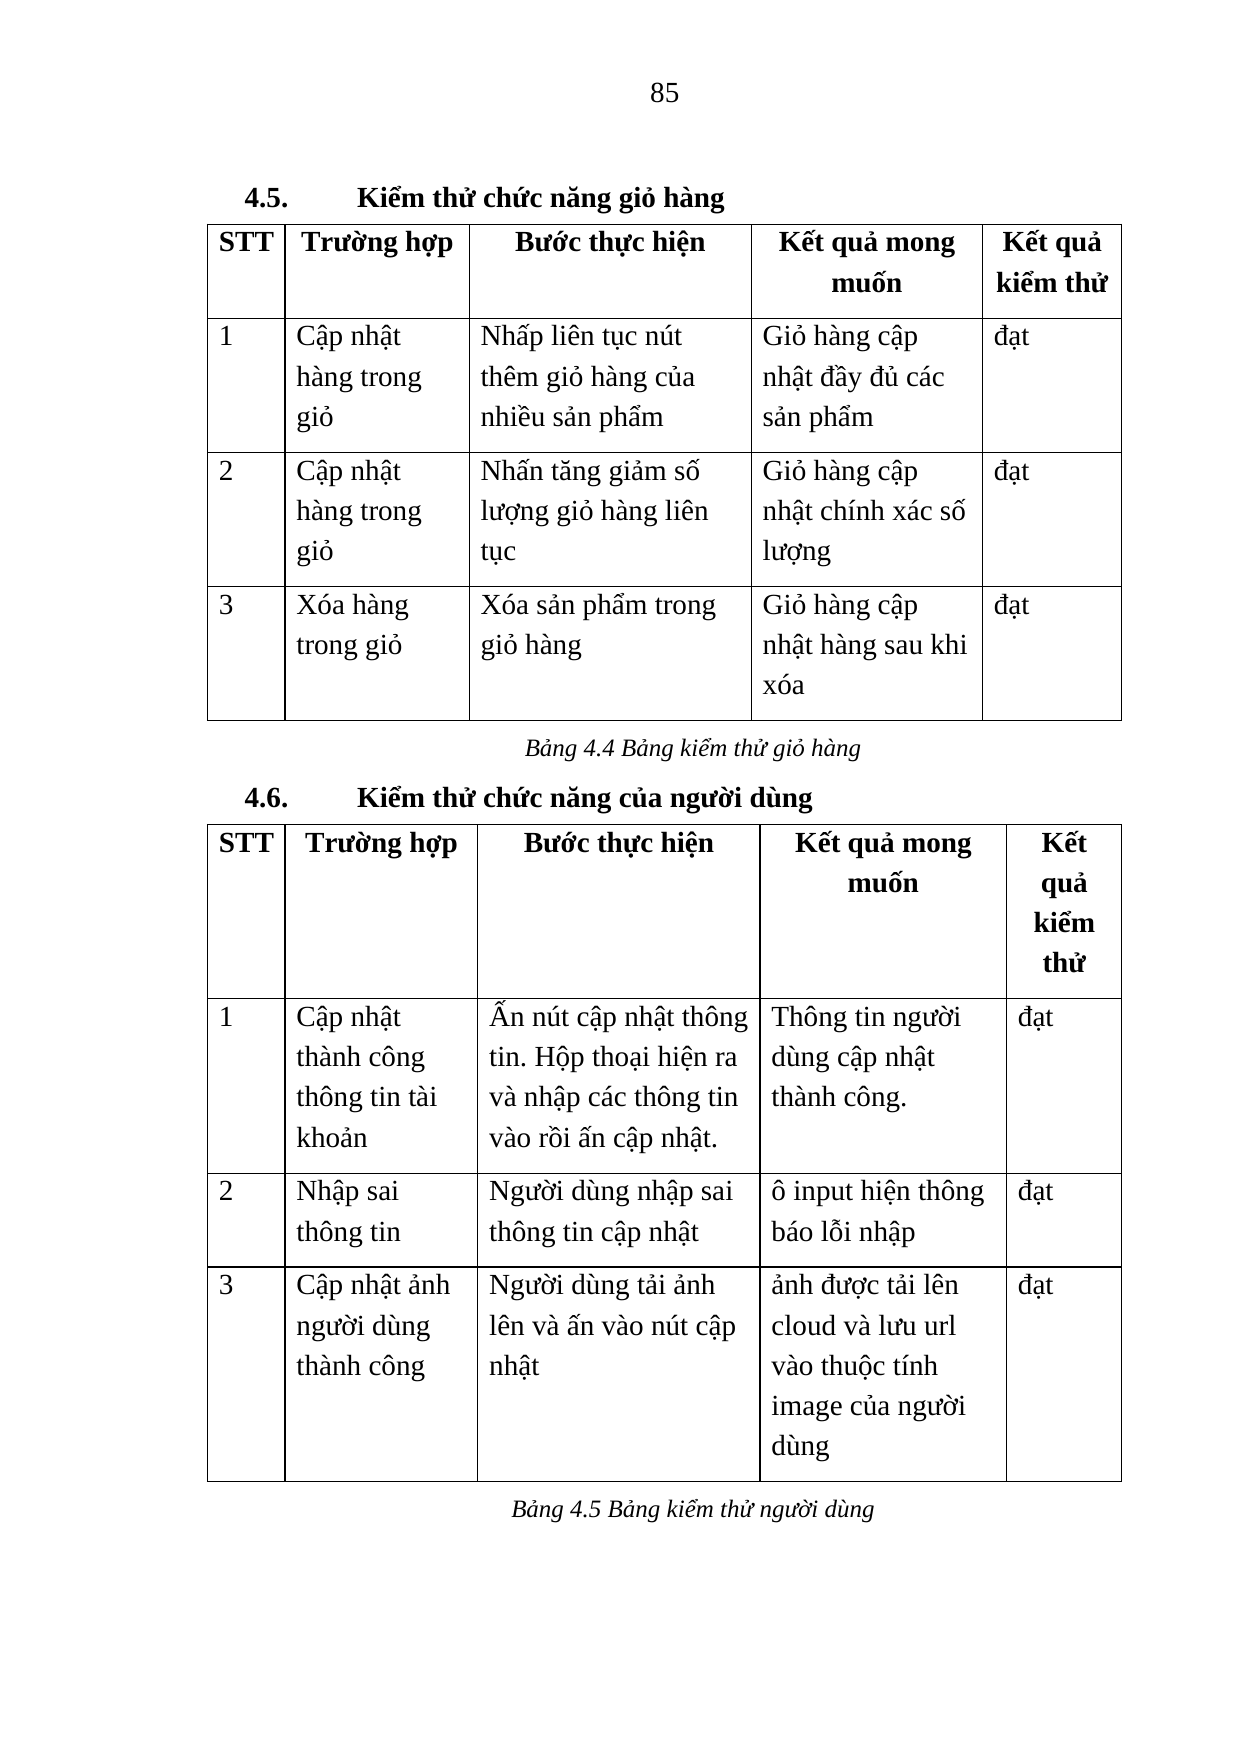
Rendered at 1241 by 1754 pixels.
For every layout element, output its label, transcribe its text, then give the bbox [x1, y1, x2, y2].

text Bảng 4.4 Bảng kiểm thử giỏ hàng [207, 733, 1122, 762]
table_cell 3 [208, 587, 284, 720]
table_cell 3 [208, 1268, 284, 1481]
table_header Kết quả kiểm thử [983, 225, 1121, 317]
subtitle Kiểm thử chức năng của người dùng [244, 781, 1122, 814]
table_header Trường hợp [286, 825, 477, 998]
table_cell đạt [983, 587, 1121, 720]
table_cell 1 [208, 999, 284, 1172]
table_cell Ấn nút cập nhật thông tin. Hộp thoại hiện ra và nhập các thông tin vào rồi ấn cập nhật. [478, 999, 759, 1172]
table_cell ảnh được tải lên cloud và lưu url vào thuộc tính image của người dùng [761, 1268, 1006, 1481]
table_cell 2 [208, 1174, 284, 1266]
table_cell 2 [208, 453, 284, 586]
table_cell Xóa hàng trong giỏ [286, 587, 469, 720]
subtitle Kiểm thử chức năng giỏ hàng [244, 180, 1122, 214]
table_cell đạt [1007, 999, 1121, 1172]
table_cell Cập nhật ảnh người dùng thành công [286, 1268, 477, 1481]
text Bảng 4.5 Bảng kiểm thử người dùng [207, 1494, 1122, 1523]
table_cell đạt [983, 453, 1121, 586]
table_cell Nhấn tăng giảm số lượng giỏ hàng liên tục [470, 453, 751, 586]
table_cell Cập nhật hàng trong giỏ [286, 319, 469, 452]
table_header STT [208, 225, 284, 317]
table_header Kết quả kiểm thử [1007, 825, 1121, 998]
table_header Kết quả mong muốn [752, 225, 982, 317]
table_cell Người dùng tải ảnh lên và ấn vào nút cập nhật [478, 1268, 759, 1481]
table_cell đạt [1007, 1174, 1121, 1266]
table_header Bước thực hiện [478, 825, 759, 998]
table_cell ô input hiện thông báo lỗi nhập [761, 1174, 1006, 1266]
table_cell 1 [208, 319, 284, 452]
table_cell Giỏ hàng cập nhật chính xác số lượng [752, 453, 982, 586]
table_cell Xóa sản phẩm trong giỏ hàng [470, 587, 751, 720]
table_header STT [208, 825, 284, 998]
table_cell Giỏ hàng cập nhật đầy đủ các sản phẩm [752, 319, 982, 452]
table_cell Nhập sai thông tin [286, 1174, 477, 1266]
table_cell Giỏ hàng cập nhật hàng sau khi xóa [752, 587, 982, 720]
table_cell Người dùng nhập sai thông tin cập nhật [478, 1174, 759, 1266]
table_cell Thông tin người dùng cập nhật thành công. [761, 999, 1006, 1172]
table_header Trường hợp [286, 225, 469, 317]
table_cell Cập nhật thành công thông tin tài khoản [286, 999, 477, 1172]
table_cell Nhấp liên tục nút thêm giỏ hàng của nhiều sản phẩm [470, 319, 751, 452]
table_header Kết quả mong muốn [761, 825, 1006, 998]
table_cell đạt [1007, 1268, 1121, 1481]
table_cell Cập nhật hàng trong giỏ [286, 453, 469, 586]
table_cell đạt [983, 319, 1121, 452]
table_header Bước thực hiện [470, 225, 751, 317]
